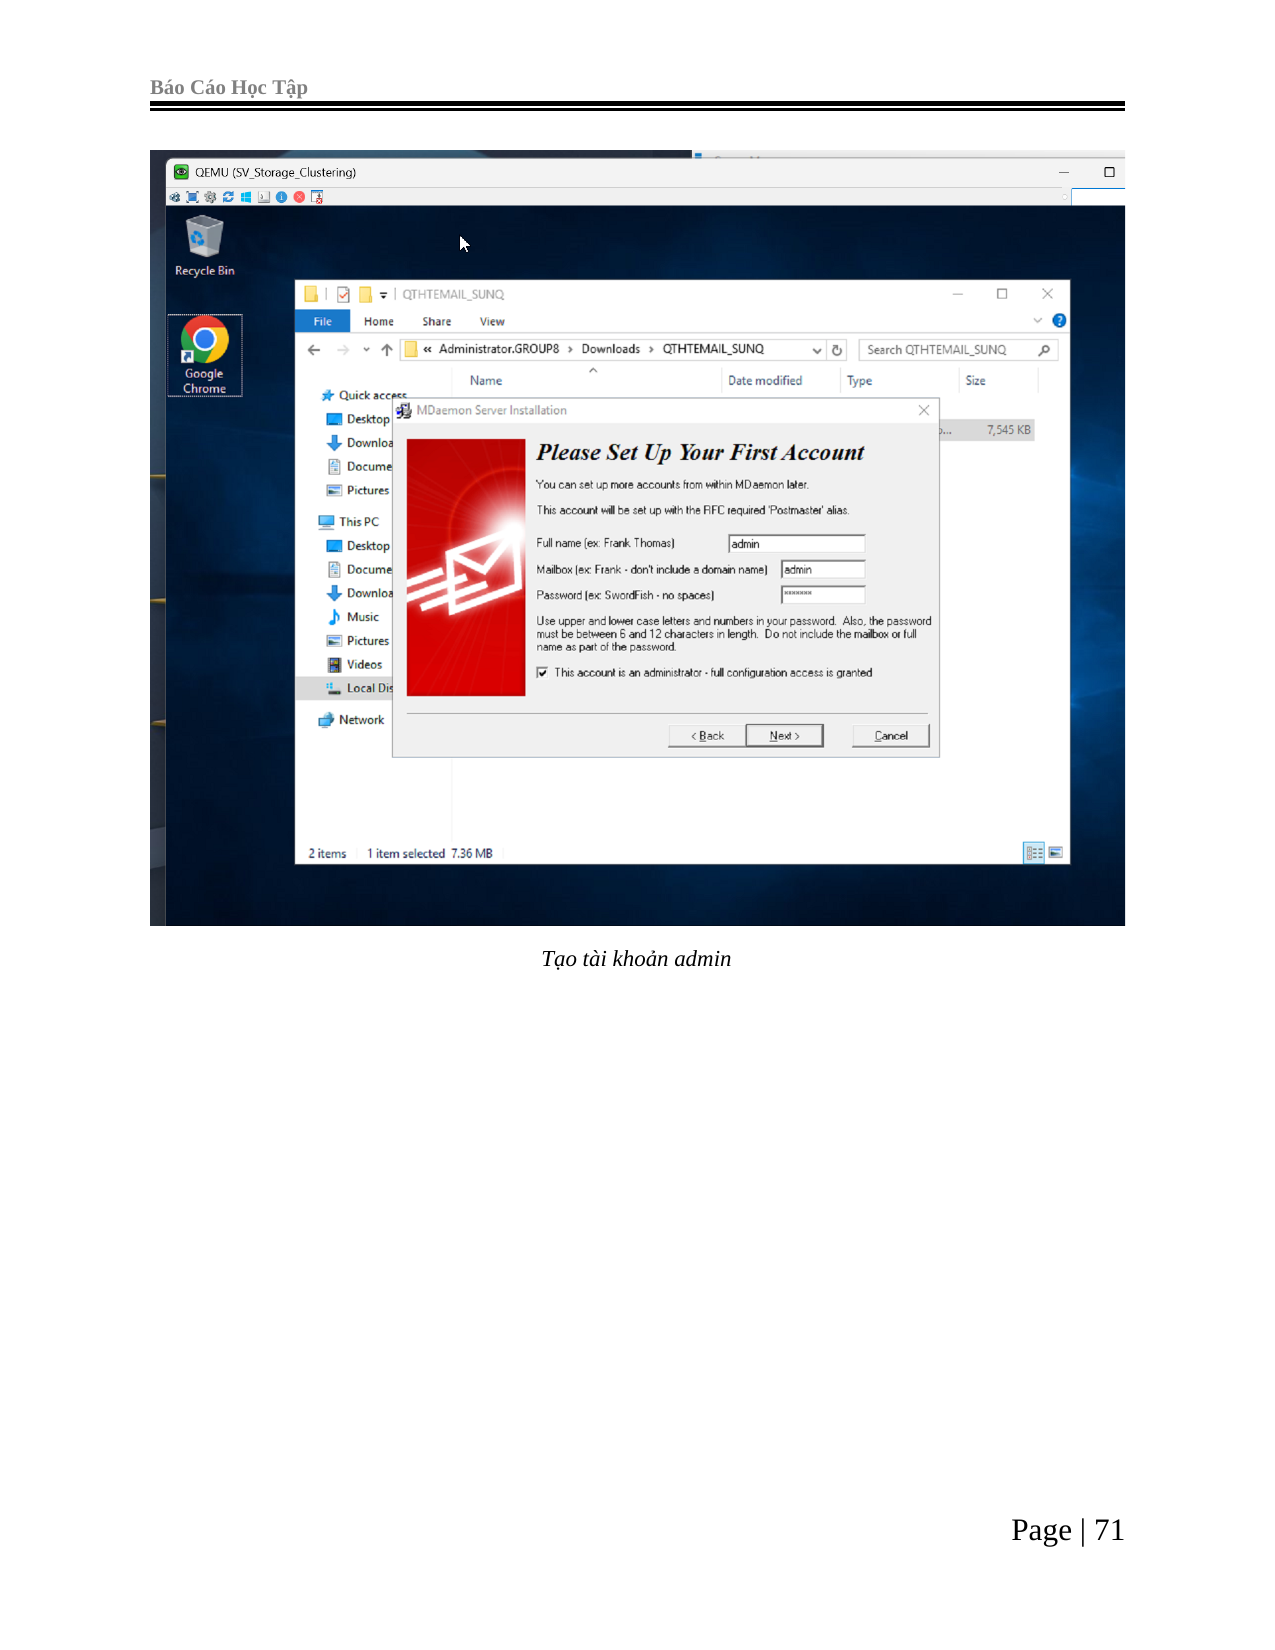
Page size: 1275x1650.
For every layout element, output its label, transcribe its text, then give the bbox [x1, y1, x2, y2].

text Tạo tài khoản admin [150, 945, 1125, 971]
picture [150, 150, 1125, 926]
